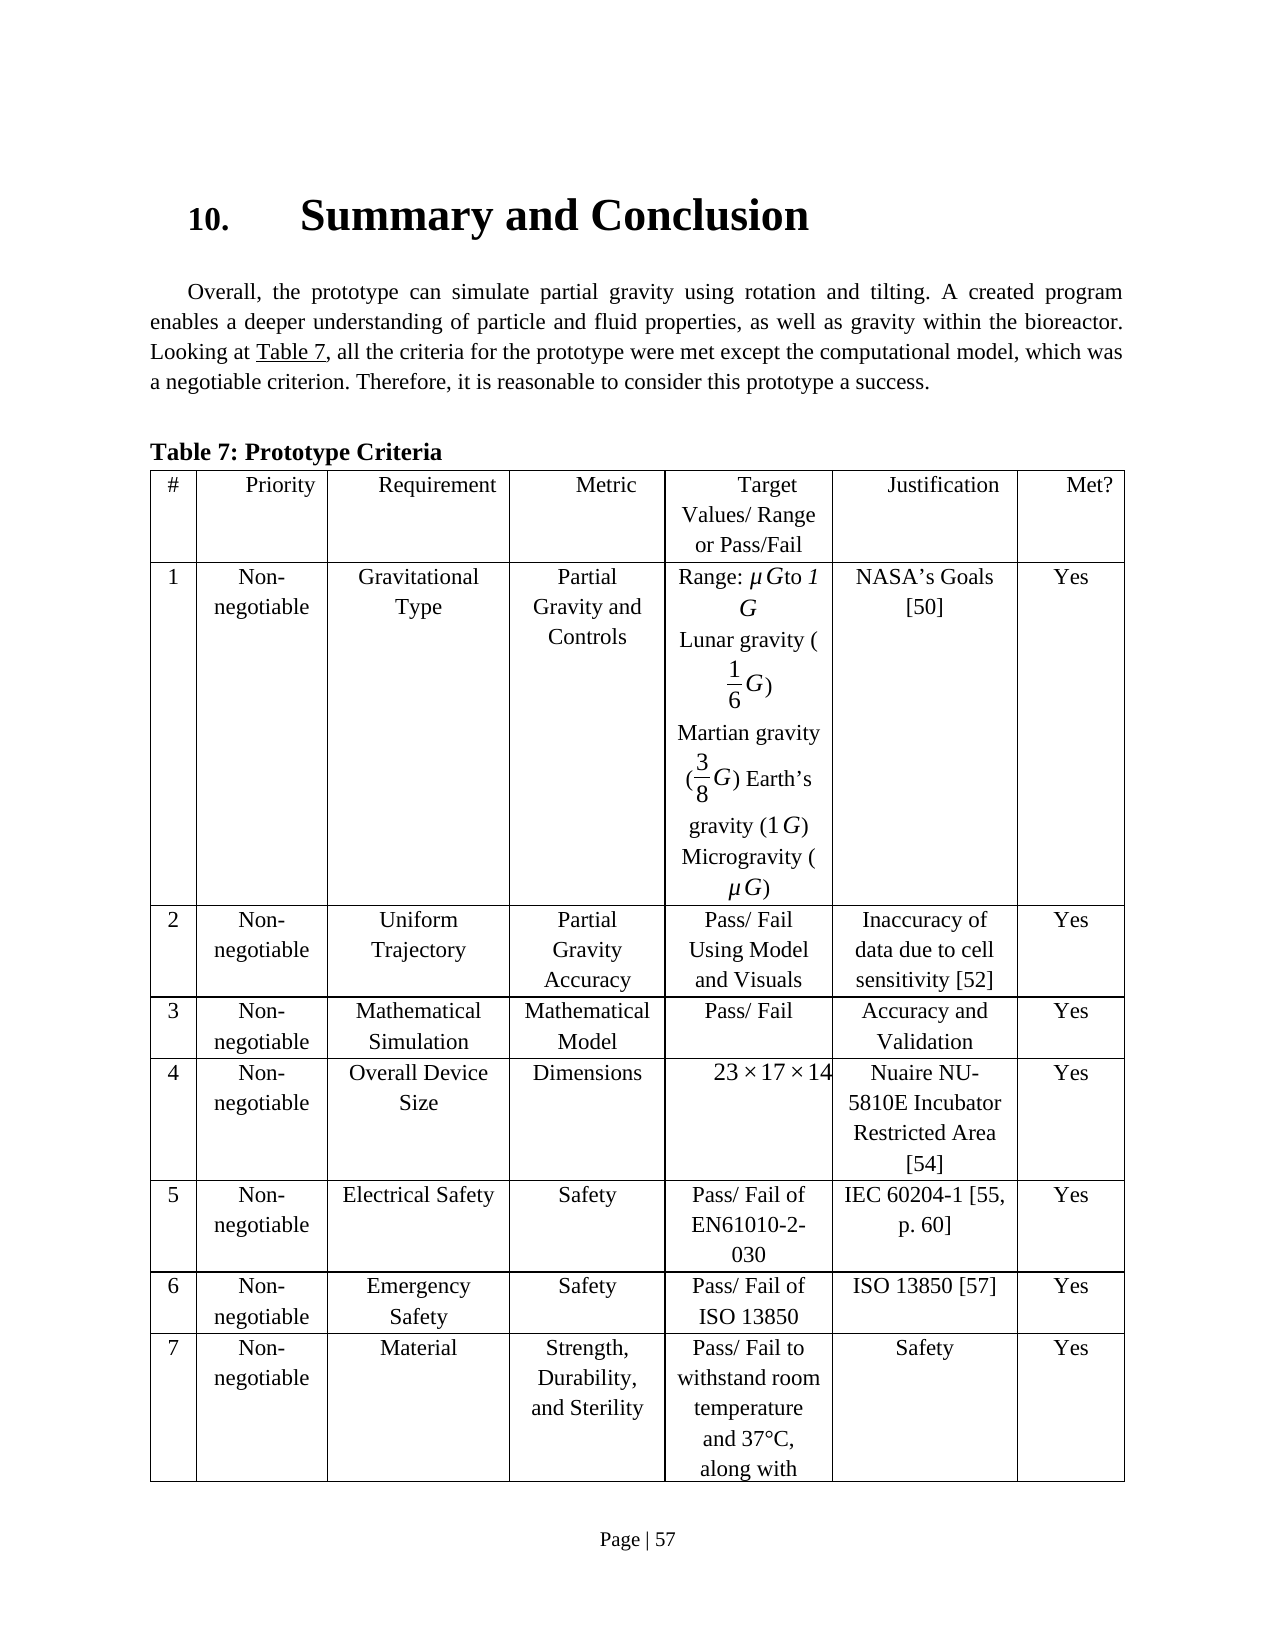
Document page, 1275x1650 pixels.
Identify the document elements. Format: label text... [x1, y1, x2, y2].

table_cell Non-negotiable [197, 1334, 327, 1481]
table_cell Non-negotiable [197, 1273, 327, 1333]
table_cell Non-negotiable [197, 998, 327, 1058]
table_cell Non-negotiable [197, 563, 327, 905]
table_cell Yes [1018, 998, 1124, 1058]
table_cell [666, 1059, 832, 1180]
table_header Requirement [328, 471, 509, 562]
table_header Justification [833, 471, 1017, 562]
table_cell Yes [1018, 906, 1124, 996]
table_cell Pass/ Fail of ISO 13850 [666, 1273, 832, 1333]
table_cell Partial Gravity Accuracy [510, 906, 664, 996]
table_cell Safety [833, 1334, 1017, 1481]
table_cell Yes [1018, 1181, 1124, 1271]
table_cell Yes [1018, 1334, 1124, 1481]
subtitle Summary and Conclusion [187, 187, 1125, 240]
table_cell Range: to 1 Lunar gravity () Martian gravity () Earth’s gravity () Microgravity () [666, 563, 832, 905]
table_cell Yes [1018, 1273, 1124, 1333]
table_cell Inaccuracy of data due to cell sensitivity [52] [833, 906, 1017, 996]
table_cell Pass/ Fail of EN61010-2-030 [666, 1181, 832, 1271]
table_cell 5 [151, 1181, 196, 1271]
table_cell Uniform Trajectory [328, 906, 509, 996]
table_cell Non-negotiable [197, 1059, 327, 1180]
table_cell Mathematical Simulation [328, 998, 509, 1058]
table_cell 7 [151, 1334, 196, 1481]
table_cell Mathematical Model [510, 998, 664, 1058]
table_cell Material [328, 1334, 509, 1481]
table_cell NASA’s Goals [50] [833, 563, 1017, 905]
table_cell ISO 13850 [57] [833, 1273, 1017, 1333]
table_cell Overall Device Size [328, 1059, 509, 1180]
table_cell 3 [151, 998, 196, 1058]
table_cell Yes [1018, 1059, 1124, 1180]
table_cell Nuaire NU-5810E Incubator Restricted Area [54] [833, 1059, 1017, 1180]
table_cell Electrical Safety [328, 1181, 509, 1271]
table_cell Safety [510, 1181, 664, 1271]
table_cell Non-negotiable [197, 906, 327, 996]
table_cell Dimensions [510, 1059, 664, 1180]
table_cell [666, 1334, 832, 1481]
table_cell Safety [510, 1273, 664, 1333]
text Overall, the prototype can simulate partial gravity using rotation and tilting. A created program enables a deeper understanding of particle and fluid properties, as well as gravity within the bioreactor. Looking at Table 7, all the criteria for the prototype were met except the computational model, which was a negotiable criterion. Therefore, it is reasonable to consider this prototype a success. [150, 278, 1125, 395]
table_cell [510, 1334, 664, 1481]
table_cell Non-negotiable [197, 1181, 327, 1271]
table_cell 6 [151, 1273, 196, 1333]
table_cell 2 [151, 906, 196, 996]
table_cell Yes [1018, 563, 1124, 905]
table_header # [151, 471, 196, 562]
table_cell Pass/ Fail Using Model and Visuals [666, 906, 832, 996]
table_header Priority [197, 471, 327, 562]
table_header Target Values/ Range or Pass/Fail [666, 471, 832, 562]
table_header Met? [1018, 471, 1124, 562]
table_cell IEC 60204-1 [55, p. 60] [833, 1181, 1017, 1271]
table_cell Pass/ Fail [666, 998, 832, 1058]
table_cell Gravitational Type [328, 563, 509, 905]
table_header Metric [510, 471, 664, 562]
table_cell 4 [151, 1059, 196, 1180]
table_cell Emergency Safety [328, 1273, 509, 1333]
table_cell Partial Gravity and Controls [510, 563, 664, 905]
table_cell Accuracy and Validation [833, 998, 1017, 1058]
table_cell 1 [151, 563, 196, 905]
